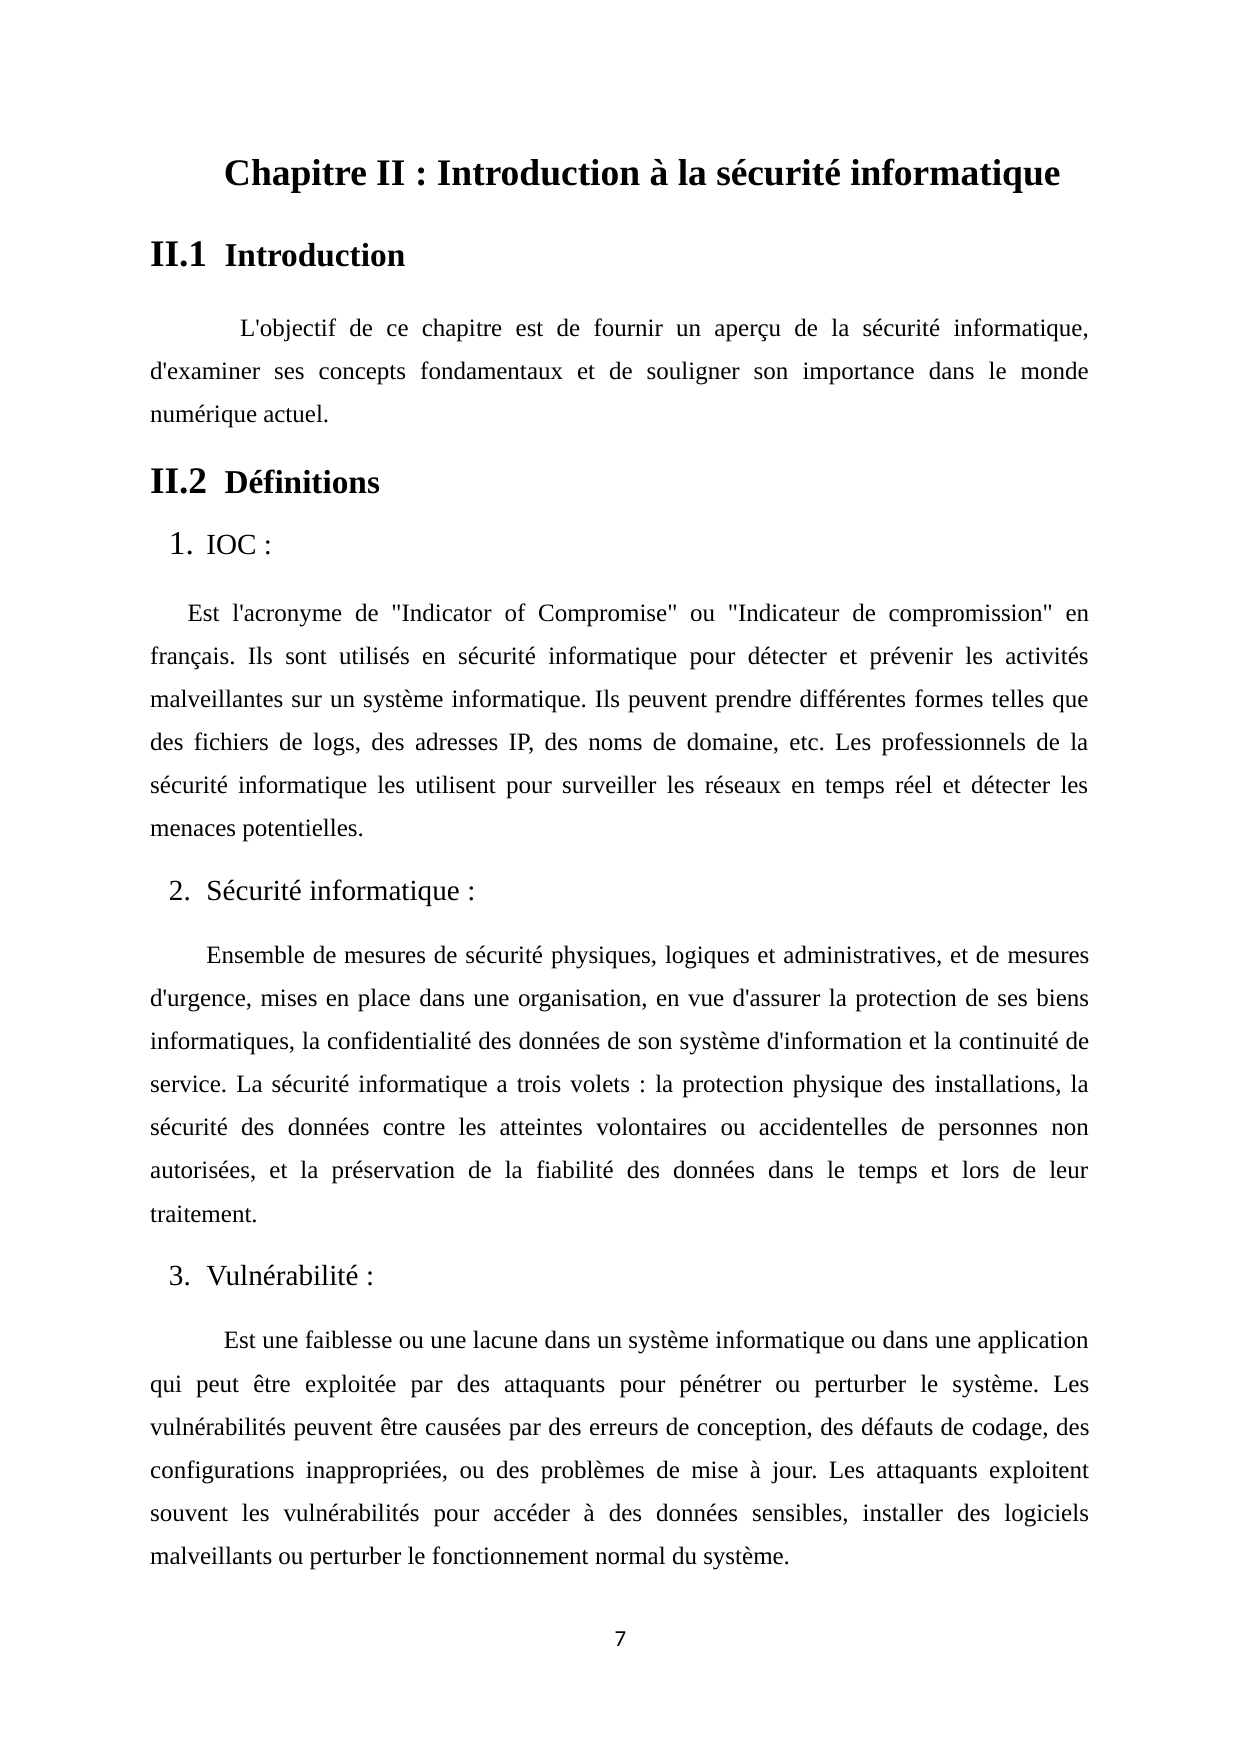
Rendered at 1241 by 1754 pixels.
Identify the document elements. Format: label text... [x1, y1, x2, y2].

list Définitions [150, 459, 1090, 502]
list Introduction [150, 231, 1090, 274]
text L'objectif de ce chapitre est de fournir un aperçu de la sécurité informatique, d'examiner ses concepts fondamentaux et de souligner son importance dans le monde numérique actuel. [150, 313, 1090, 428]
text Ensemble de mesures de sécurité physiques, logiques et administratives, et de mesures d'urgence, mises en place dans une organisation, en vue d'assurer la protection de ses biens informatiques, la confidentialité des données de son système d'information et la continuité de service. La sécurité informatique a trois volets : la protection physique des installations, la sécurité des données contre les atteintes volontaires ou accidentelles de personnes non autorisées, et la préservation de la fiabilité des données dans le temps et lors de leur traitement. [150, 940, 1090, 1227]
text Chapitre II : Introduction à la sécurité informatique [150, 150, 1090, 193]
text Est l'acronyme de "Indicator of Compromise" ou "Indicateur de compromission" en français. Ils sont utilisés en sécurité informatique pour détecter et prévenir les activités malveillantes sur un système informatique. Ils peuvent prendre différentes formes telles que des fichiers de logs, des adresses IP, des noms de domaine, etc. Les professionnels de la sécurité informatique les utilisent pour surveiller les réseaux en temps réel et détecter les menaces potentielles. [150, 598, 1090, 842]
list IOC : [169, 523, 1090, 562]
list Sécurité informatique : [169, 873, 1090, 907]
text Est une faiblesse ou une lacune dans un système informatique ou dans une application qui peut être exploitée par des attaquants pour pénétrer ou perturber le système. Les vulnérabilités peuvent être causées par des erreurs de conception, des défauts de codage, des configurations inappropriées, ou des problèmes de mise à jour. Les attaquants exploitent souvent les vulnérabilités pour accéder à des données sensibles, installer des logiciels malveillants ou perturber le fonctionnement normal du système. [150, 1326, 1090, 1570]
list Vulnérabilité : [169, 1258, 1090, 1292]
